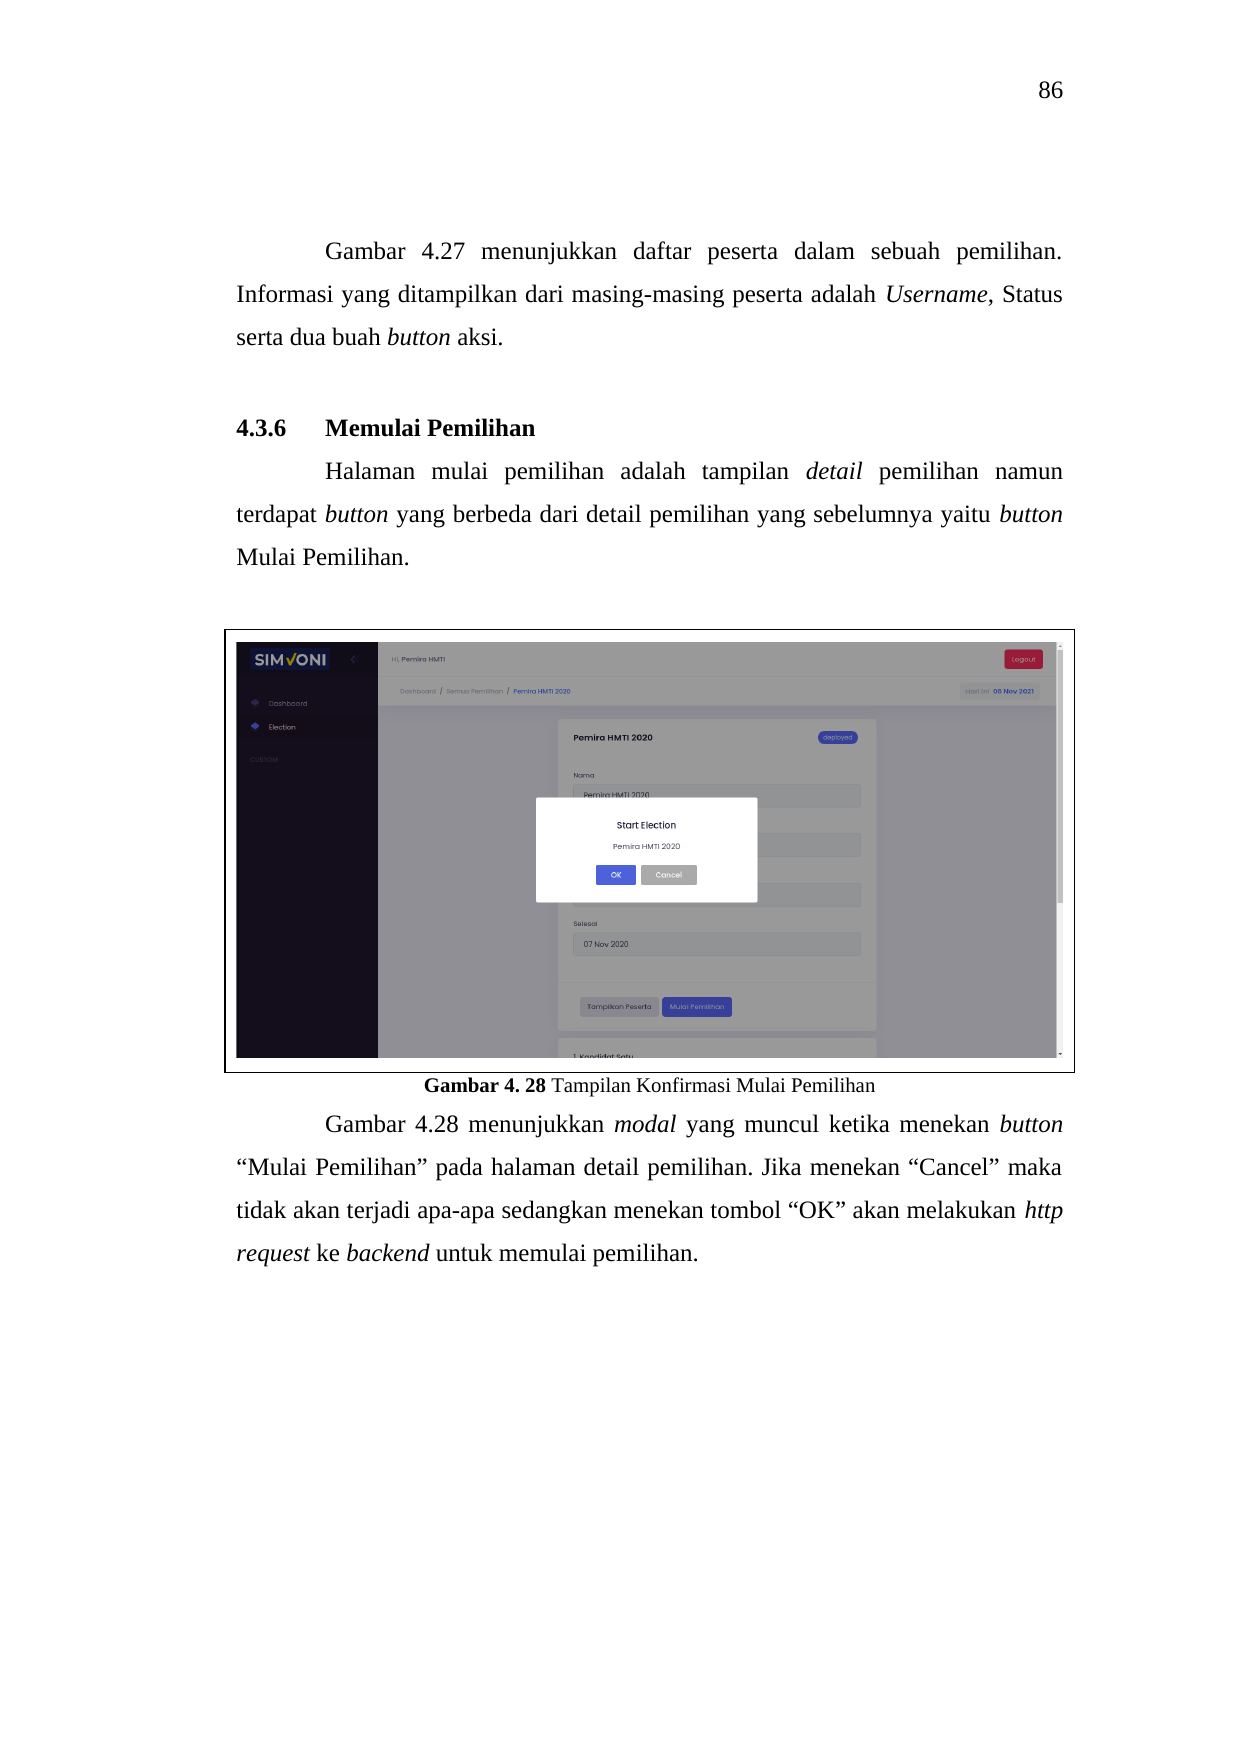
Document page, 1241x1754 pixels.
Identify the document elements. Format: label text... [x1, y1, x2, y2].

text Gambar 4.28 menunjukkan modal yang muncul ketika menekan button “Mulai Pemilihan” pada halaman detail pemilihan. Jika menekan “Cancel” maka tidak akan terjadi apa-apa sedangkan menekan tombol “OK” akan melakukan http request ke backend untuk memulai pemilihan. [236, 1109, 1063, 1267]
text Gambar 4. 28 Tampilan Konfirmasi Mulai Pemilihan [236, 1073, 1063, 1097]
text Halaman mulai pemilihan adalah tampilan detail pemilihan namun terdapat button yang berbeda dari detail pemilihan yang sebelumnya yaitu button Mulai Pemilihan. [236, 456, 1063, 571]
text Gambar 4.27 menunjukkan daftar peserta dalam sebuah pemilihan. Informasi yang ditampilkan dari masing-masing peserta adalah Username, Status serta dua buah button aksi. [236, 236, 1063, 351]
picture [236, 642, 1064, 1058]
table_header [226, 630, 1074, 1072]
subtitle Memulai Pemilihan [236, 413, 1063, 442]
